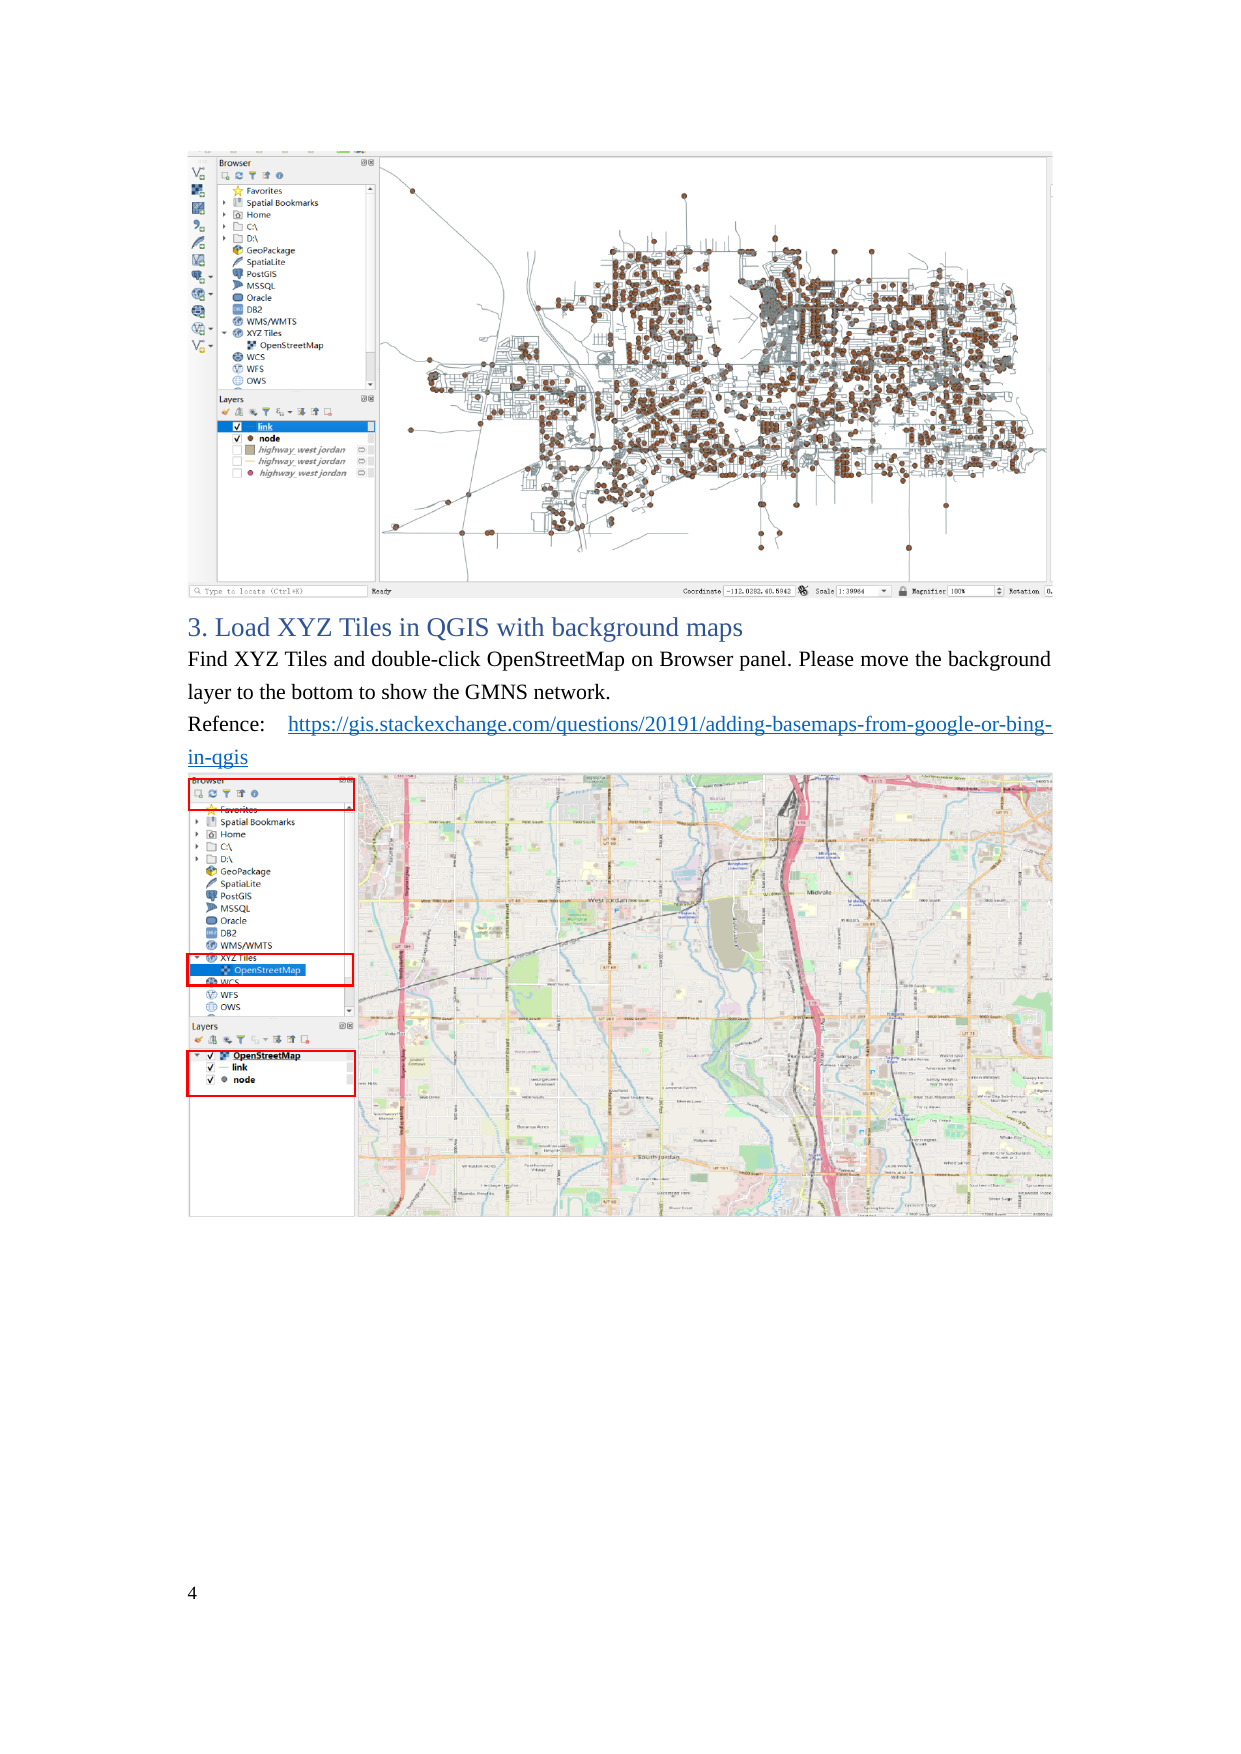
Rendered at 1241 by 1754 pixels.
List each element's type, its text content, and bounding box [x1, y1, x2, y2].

text Refence: https://gis.stackexchange.com/questions/20191/adding-basemaps-from-google-or-bing-in-qgis [187, 708, 1053, 772]
picture [189, 1052, 354, 1095]
text Find XYZ Tiles and double-click OpenStreetMap on Browser panel. Please move the background layer to the bottom to show the GMNS network. [187, 643, 1053, 708]
subtitle 3. Load XYZ Tiles in QGIS with background maps [187, 610, 1053, 643]
picture [187, 151, 1053, 598]
picture [187, 772, 1053, 1217]
picture [189, 955, 352, 984]
